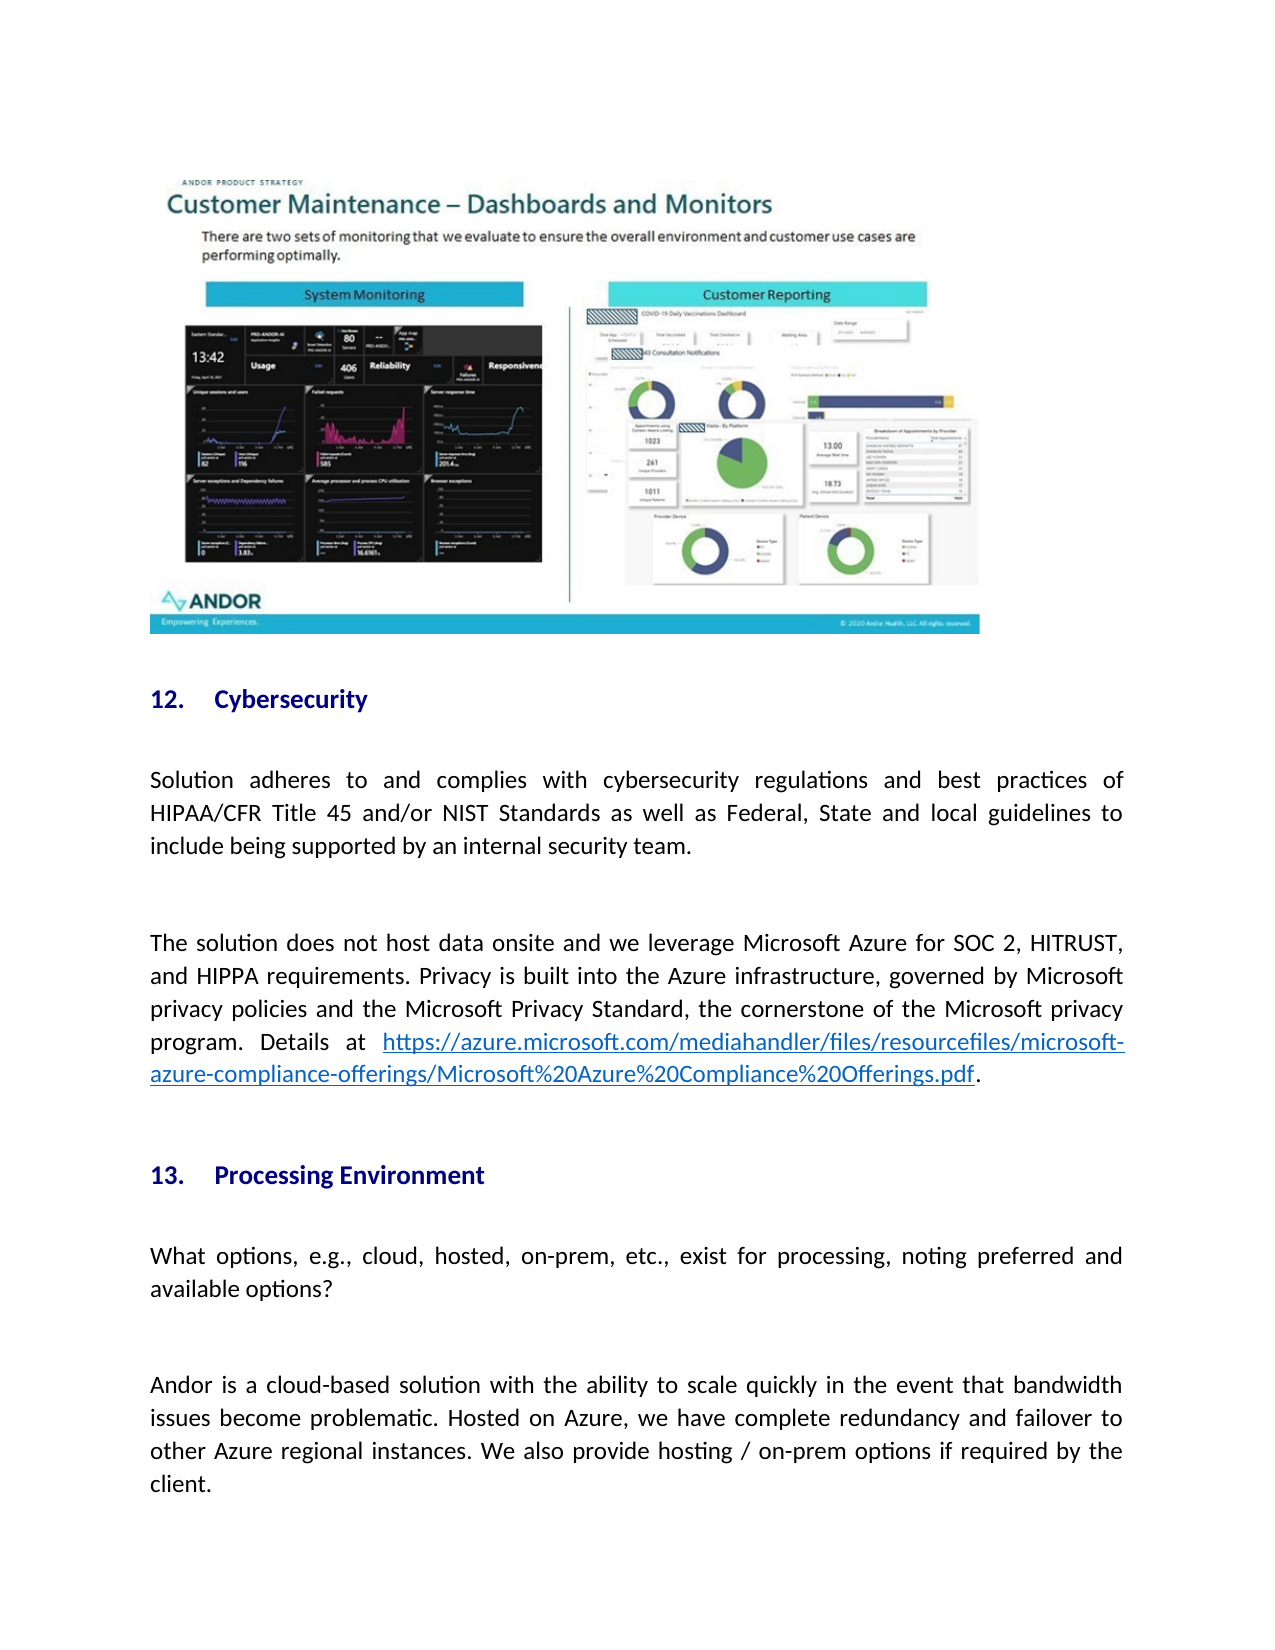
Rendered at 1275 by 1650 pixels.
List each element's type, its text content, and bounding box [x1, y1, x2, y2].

picture [150, 180, 980, 634]
text Solution adheres to and complies with cybersecurity regulations and best practices of HIPAA/CFR Title 45 and/or NIST Standards as well as Federal, State and local guidelines to include being supported by an internal security team. [150, 765, 1125, 861]
text The solution does not host data onsite and we leverage Microsoft Azure for SOC 2, HITRUST, and HIPPA requirements. Privacy is built into the Azure infrastructure, governed by Microsoft privacy policies and the Microsoft Privacy Standard, the cornerstone of the Microsoft privacy program. Details at https://azure.microsoft.com/mediahandler/files/resourcefiles/microsoft-azure-compliance-offerings/Microsoft%20Azure%20Compliance%20Offerings.pdf. [150, 927, 1125, 1089]
subtitle 13. Processing Environment [150, 1158, 1125, 1191]
text What options, e.g., cloud, hosted, on-prem, etc., exist for processing, noting preferred and available options? [150, 1240, 1125, 1304]
subtitle 12. Cybersecurity [150, 682, 1125, 715]
text Andor is a cloud-based solution with the ability to scale quickly in the event that bandwidth issues become problematic. Hosted on Azure, we have complete redundancy and failover to other Azure regional instances. We also provide hosting / on-prem options if required by the client. [150, 1370, 1125, 1499]
